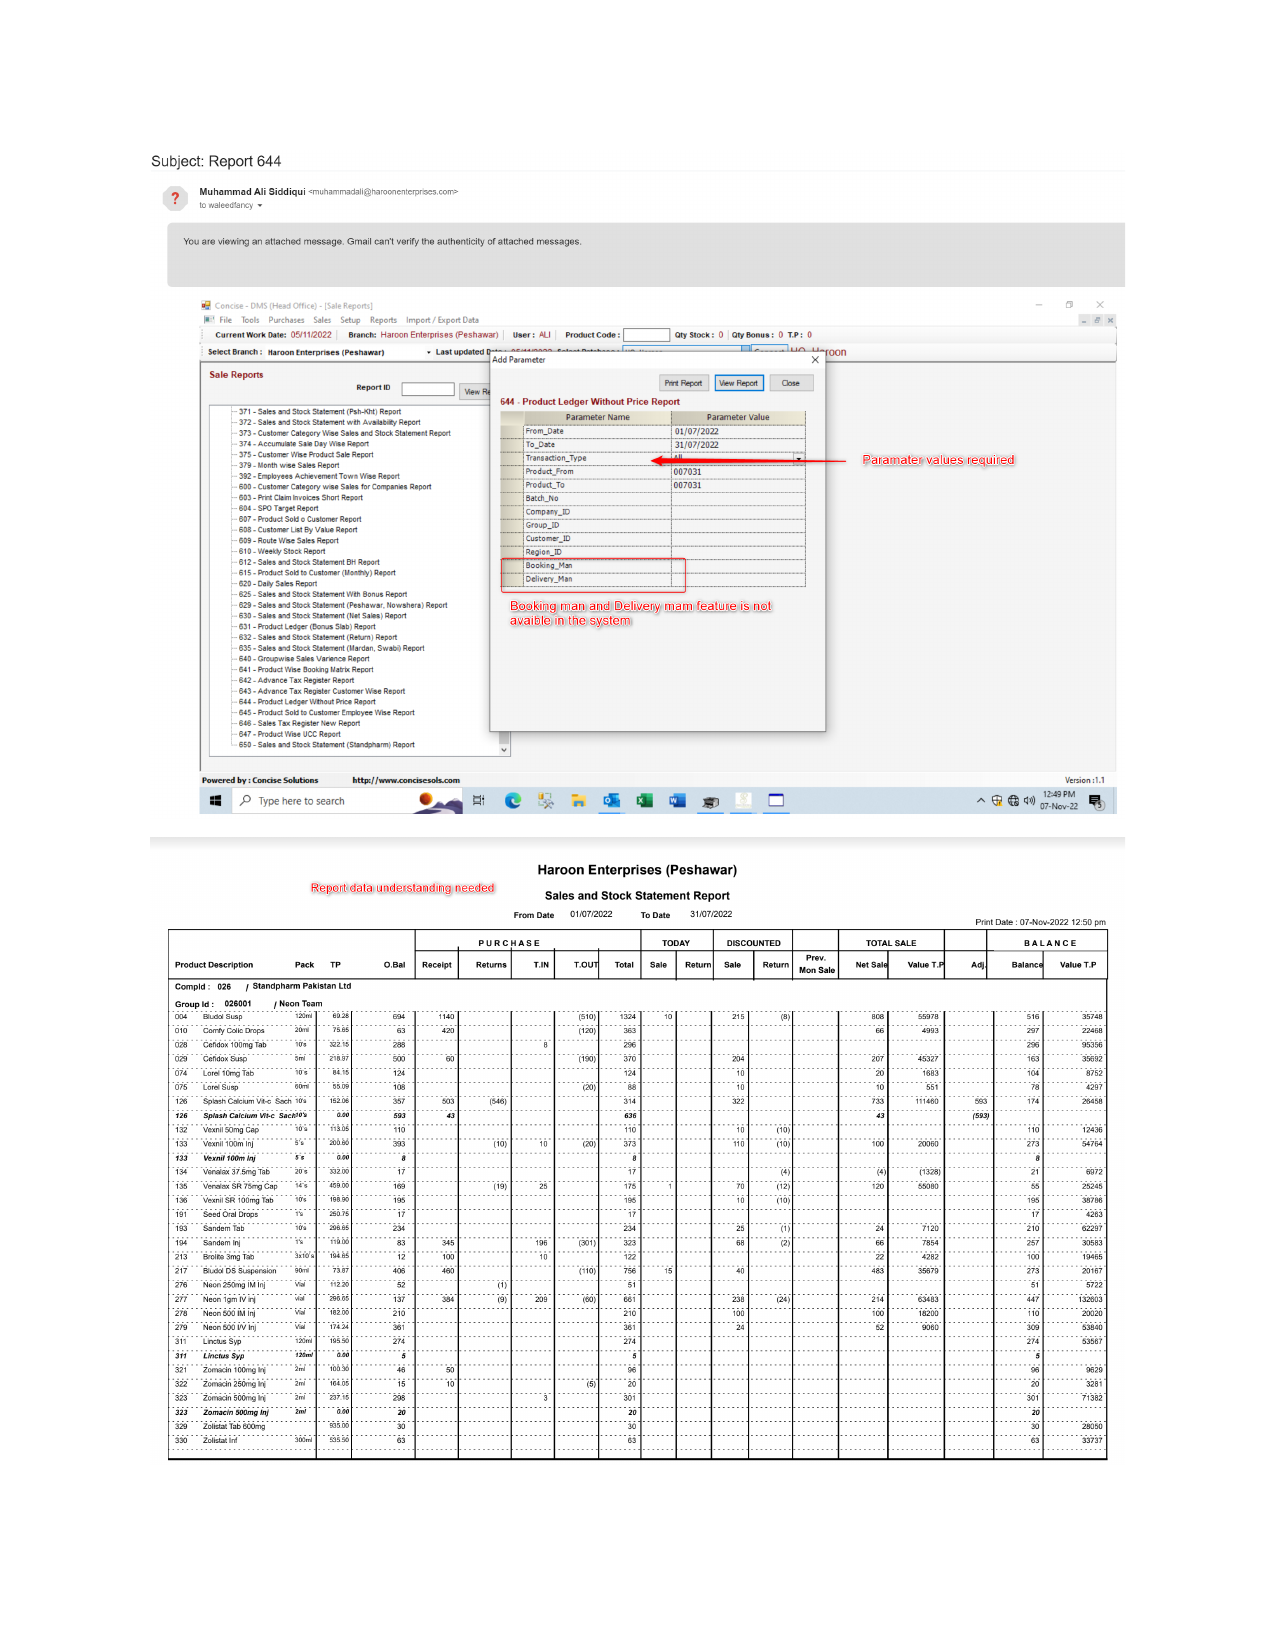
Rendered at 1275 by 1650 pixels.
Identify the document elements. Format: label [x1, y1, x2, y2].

picture [150, 837, 1125, 1465]
picture [150, 150, 1125, 819]
